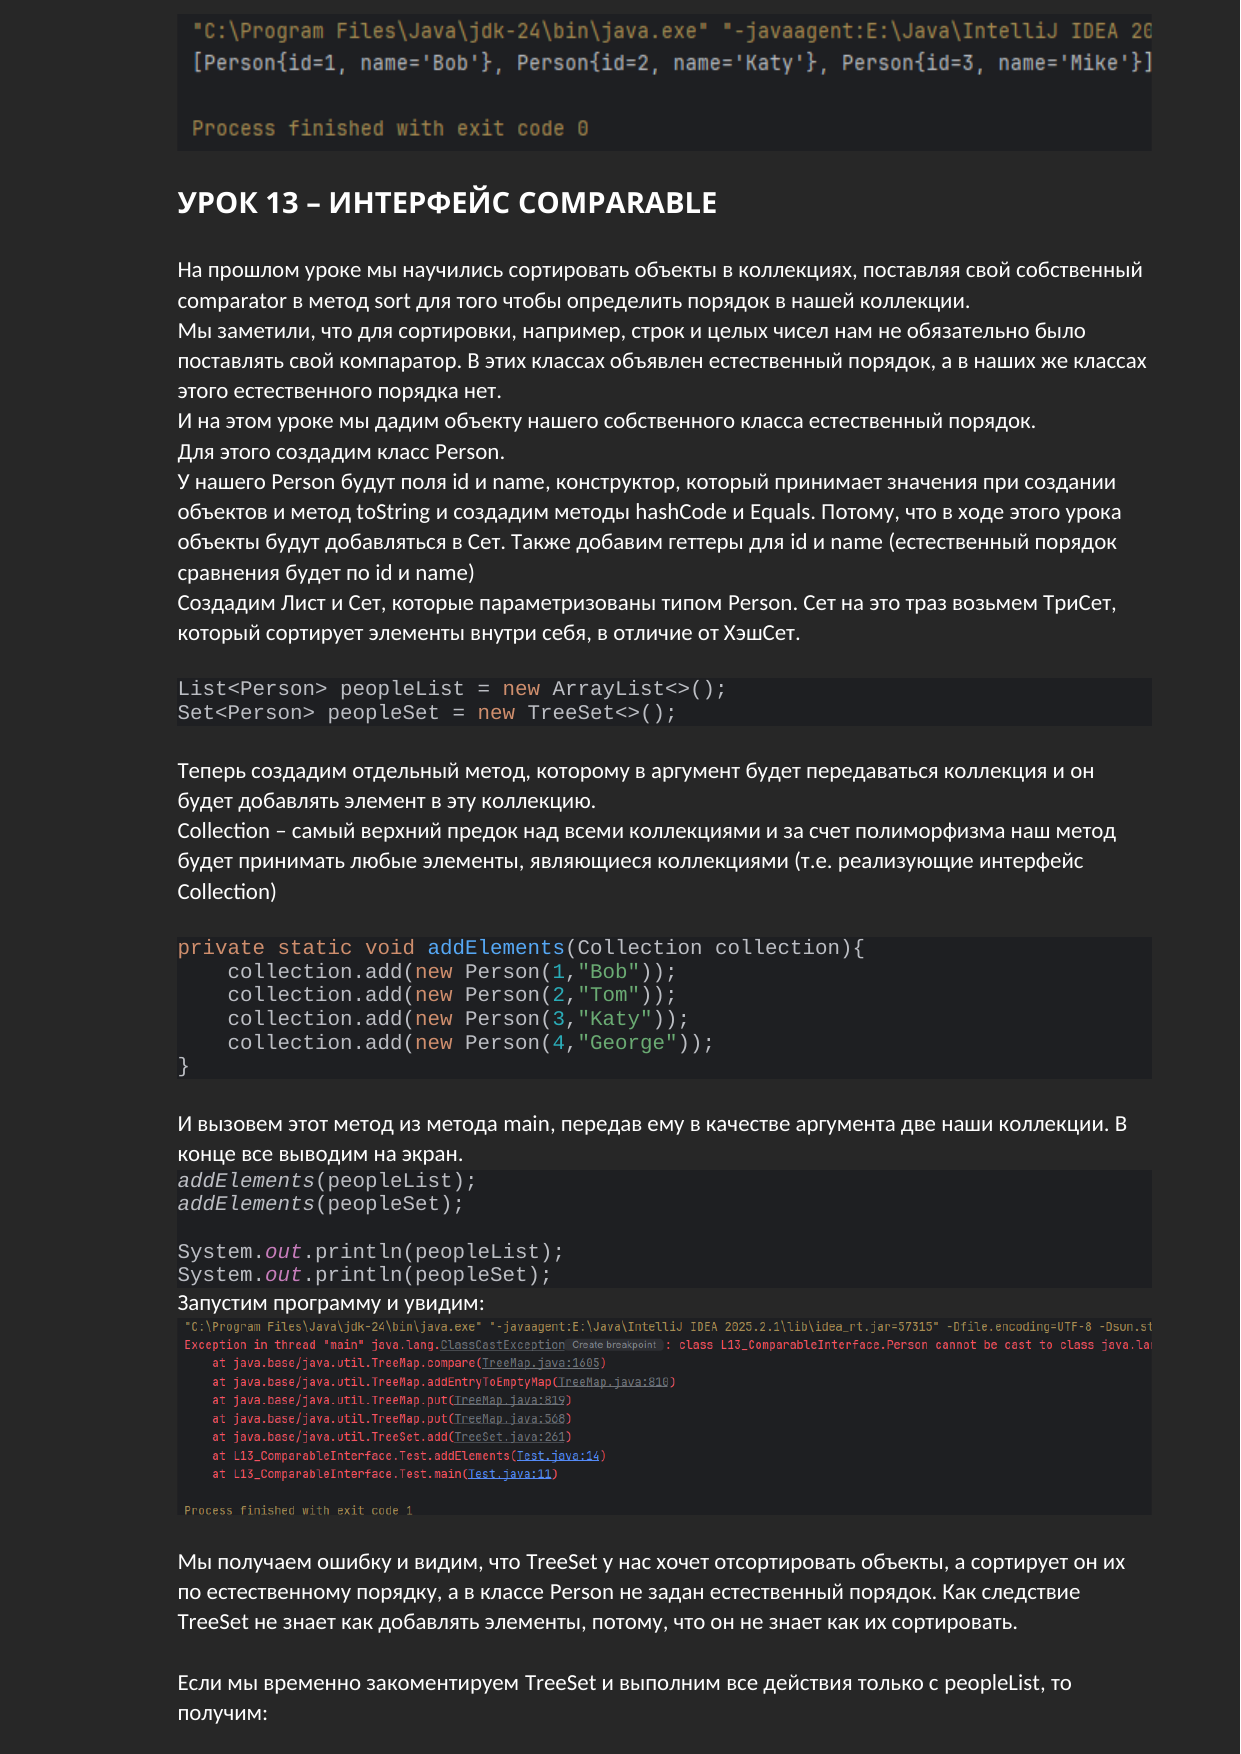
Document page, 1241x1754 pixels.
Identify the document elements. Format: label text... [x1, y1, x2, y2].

text System.out.println(peopleList); System.out.println(peopleSet); [177, 1241, 1152, 1288]
text У нашего Person будут поля id и name, конструктор, который принимает значения при создании объектов и метод toString и создадим методы hashCode и Equals. Потому, что в ходе этого урока объекты будут добавляться в Сет. Также добавим геттеры для id и name (естественный порядок сравнения будет по id и name) [177, 467, 1152, 586]
text УРОК 13 – ИНТЕРФЕЙС COMPARABLE [177, 182, 1152, 222]
text Запустим программу и увидим: [177, 1288, 1152, 1316]
text Collection – самый верхний предок над всеми коллекциями и за счет полиморфизма наш метод будет принимать любые элементы, являющиеся коллекциями (т.е. реализующие интерфейс Collection) [177, 816, 1152, 905]
text На прошлом уроке мы научились сортировать объекты в коллекциях, поставляя свой собственный comparator в метод sort для того чтобы определить порядок в нашей коллекции. [177, 256, 1152, 314]
text List<Person> peopleList = new ArrayList<>(); Set<Person> peopleSet = new TreeSet<>(); [177, 678, 1152, 726]
text И вызовем этот метод из метода main, передав ему в качестве аргумента две наши коллекции. В конце все выводим на экран. [177, 1109, 1152, 1167]
text Мы заметили, что для сортировки, например, строк и целых чисел нам не обязательно было поставлять свой компаратор. В этих классах объявлен естественный порядок, а в наших же классах этого естественного порядка нет. [177, 316, 1152, 404]
text Теперь создадим отдельный метод, которому в аргумент будет передаваться коллекция и он будет добавлять элемент в эту коллекцию. [177, 756, 1152, 814]
text addElements(peopleList); addElements(peopleSet); [177, 1170, 1152, 1217]
text Создадим Лист и Сет, которые параметризованы типом Person. Сет на это траз возьмем ТриСет, который сортирует элементы внутри себя, в отличие от ХэшСет. [177, 588, 1152, 646]
picture [177, 14, 1152, 151]
text И на этом уроке мы дадим объекту нашего собственного класса естественный порядок. [177, 407, 1152, 434]
text private static void addElements(Collection collection){ collection.add(new Person(1,"Bob")); collection.add(new Person(2,"Tom")); collection.add(new Person(3,"Katy")); collection.add(new Person(4,"George")); } [177, 937, 1152, 1079]
text Если мы временно закоментируем TreeSet и выполним все действия только с peopleList, то получим: [177, 1668, 1152, 1726]
text Для этого создадим класс Person. [177, 437, 1152, 465]
picture [177, 1318, 1152, 1515]
text Мы получаем ошибку и видим, что TreeSet у нас хочет отсортировать объекты, а сортирует он их по естественному порядку, а в классе Person не задан естественный порядок. Как следствие TreeSet не знает как добавлять элементы, потому, что он не знает как их сортировать. [177, 1547, 1152, 1635]
